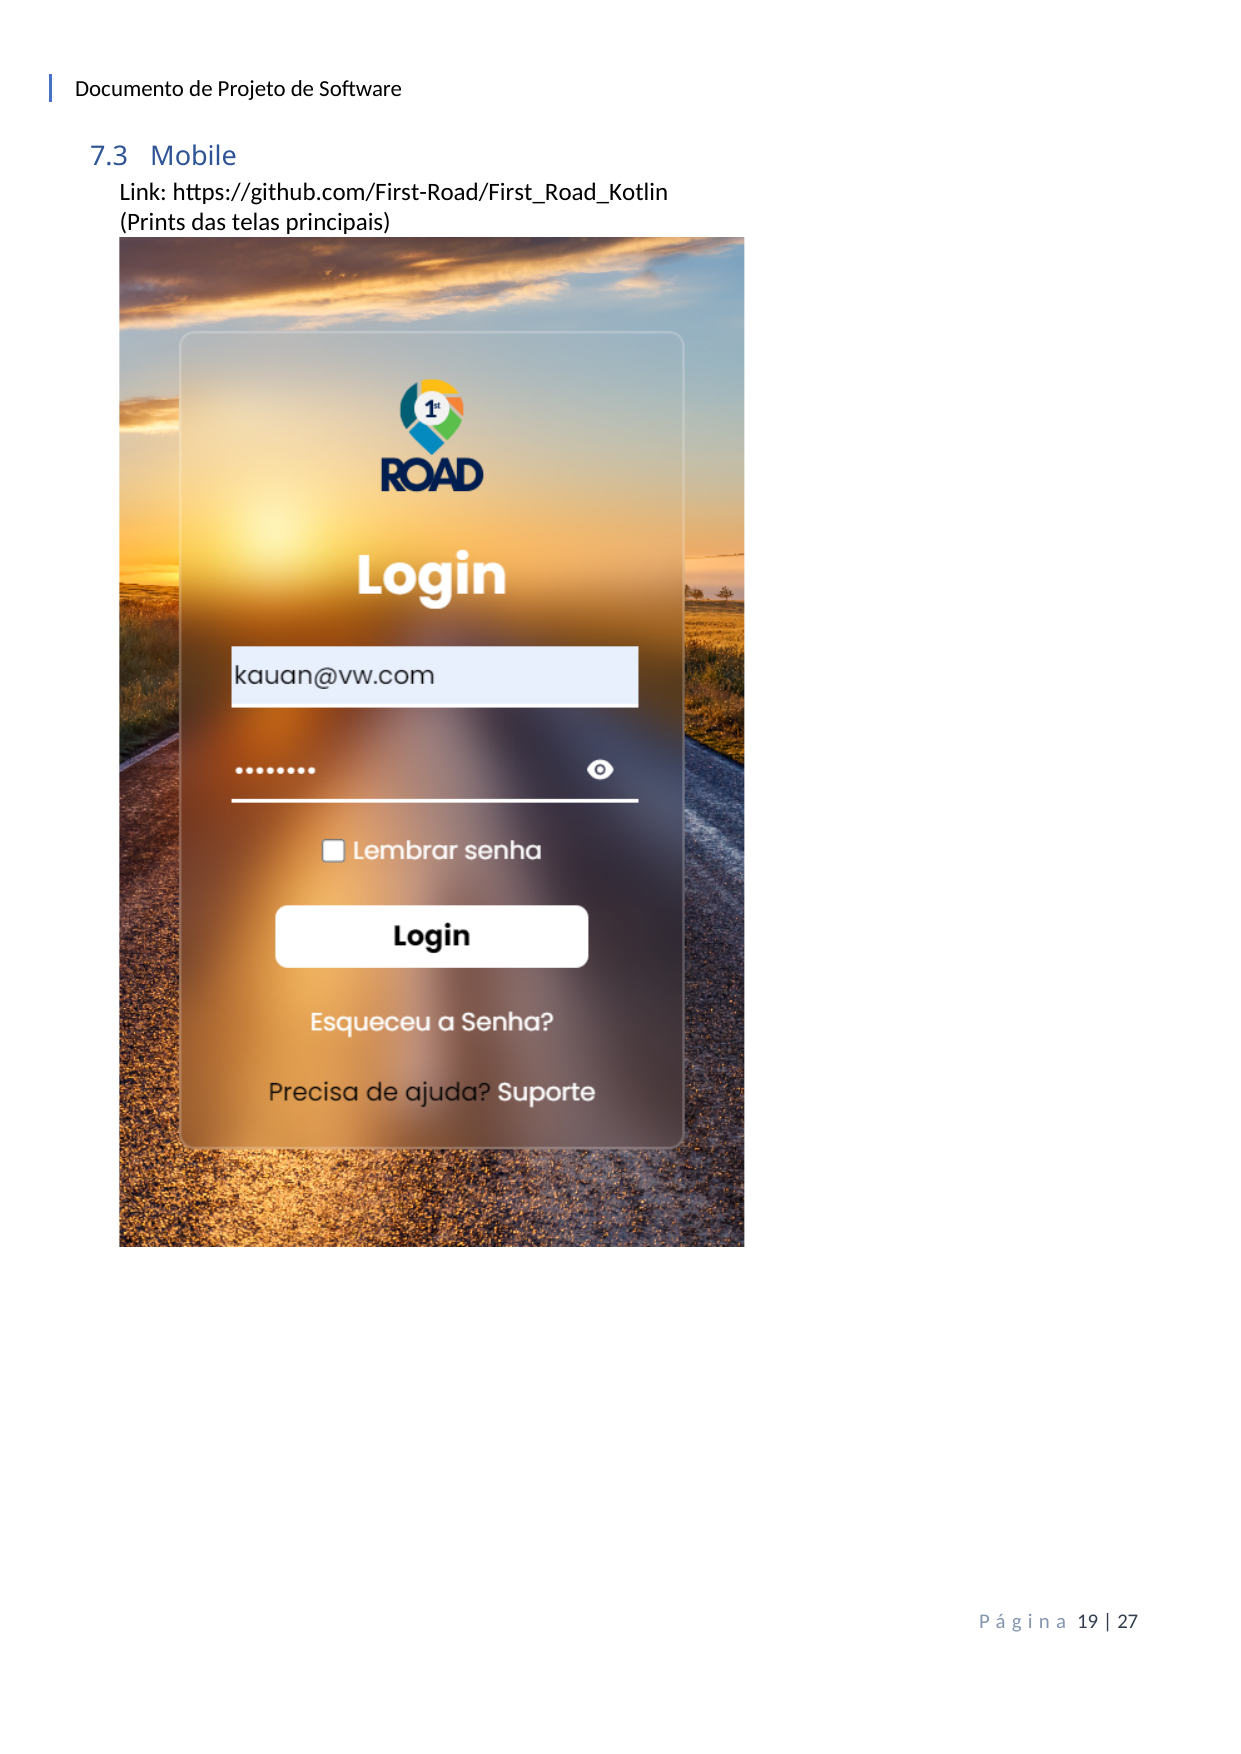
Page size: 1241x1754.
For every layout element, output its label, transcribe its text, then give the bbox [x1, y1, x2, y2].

text Link: https://github.com/First-Road/First_Road_Kotlin [119, 176, 1165, 206]
text (Prints das telas principais) [119, 206, 1165, 237]
subtitle Mobile [90, 136, 1165, 173]
picture [119, 237, 745, 1247]
